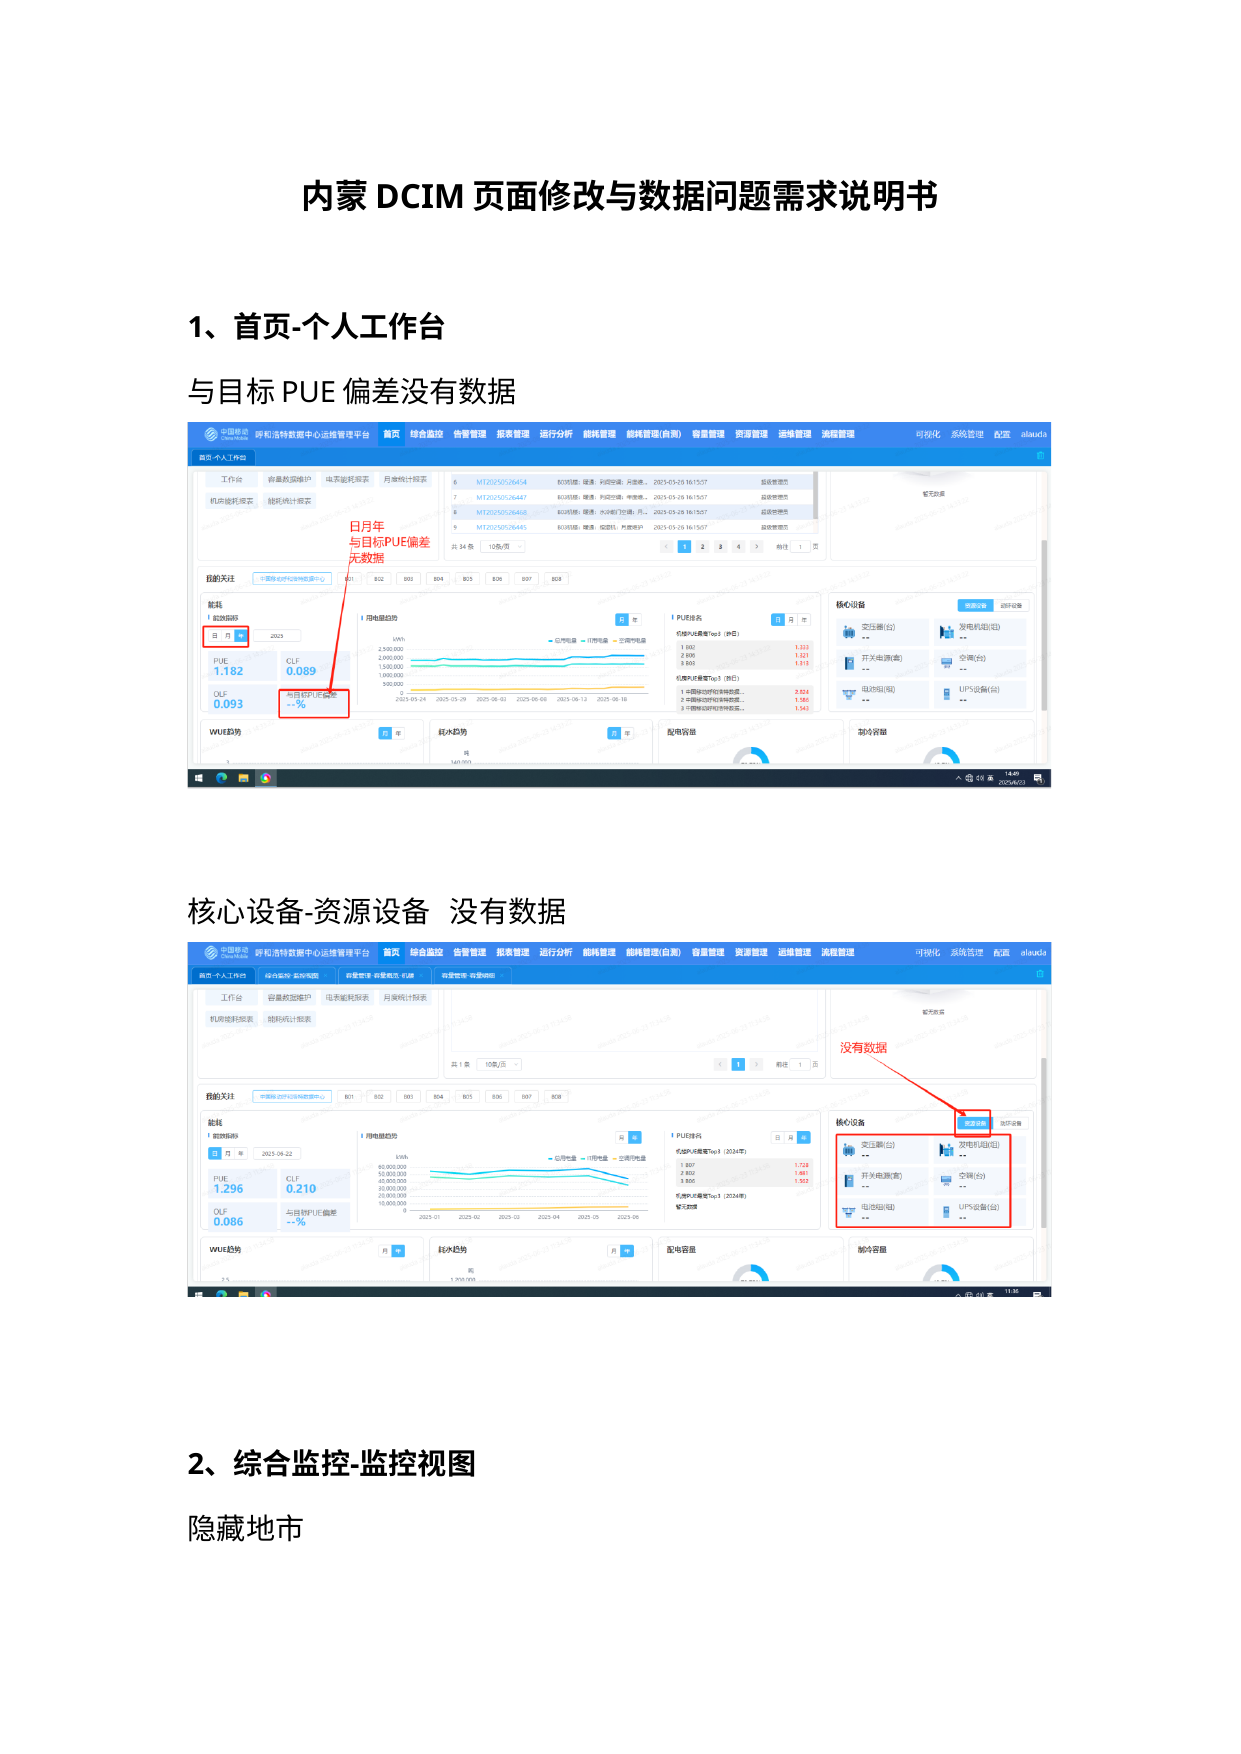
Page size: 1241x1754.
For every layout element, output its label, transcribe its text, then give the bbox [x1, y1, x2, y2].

text 核心设备-资源设备 没有数据 [187, 877, 1053, 942]
picture [187, 942, 1052, 1297]
list 首页-个人工作台 [187, 292, 1053, 357]
picture [187, 422, 1052, 789]
text 隐藏地市 [187, 1494, 1053, 1559]
text 与目标PUE偏差没有数据 [187, 357, 1053, 422]
list 综合监控-监控视图 [187, 1429, 1053, 1494]
text 内蒙DCIM页面修改与数据问题需求说明书 [187, 162, 1053, 227]
